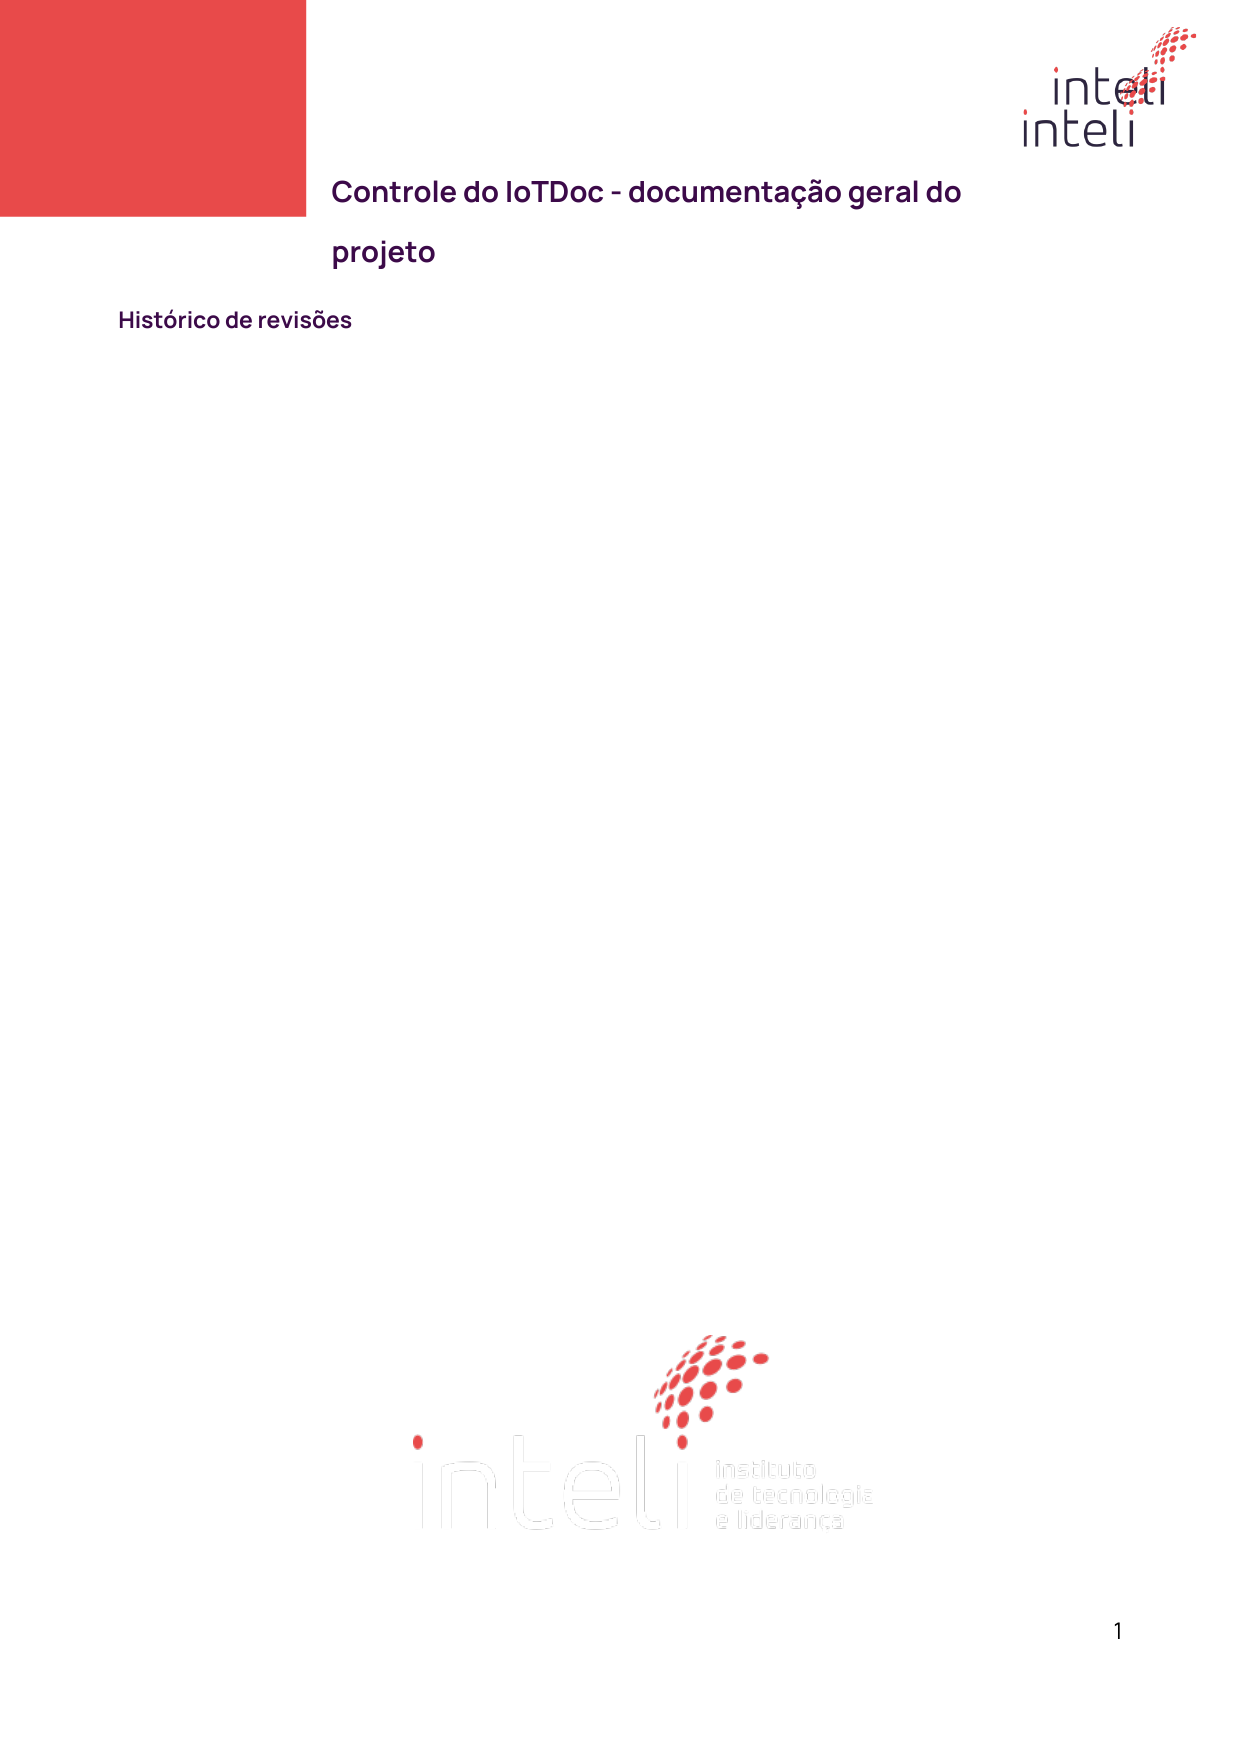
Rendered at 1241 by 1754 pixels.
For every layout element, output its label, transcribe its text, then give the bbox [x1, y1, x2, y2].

picture [1023, 27, 1197, 147]
text Controle do IoTDoc - documentação geral do projeto [118, 172, 1122, 271]
text Histórico de revisões [118, 304, 1122, 335]
picture [413, 1335, 873, 1534]
picture [0, 0, 307, 217]
